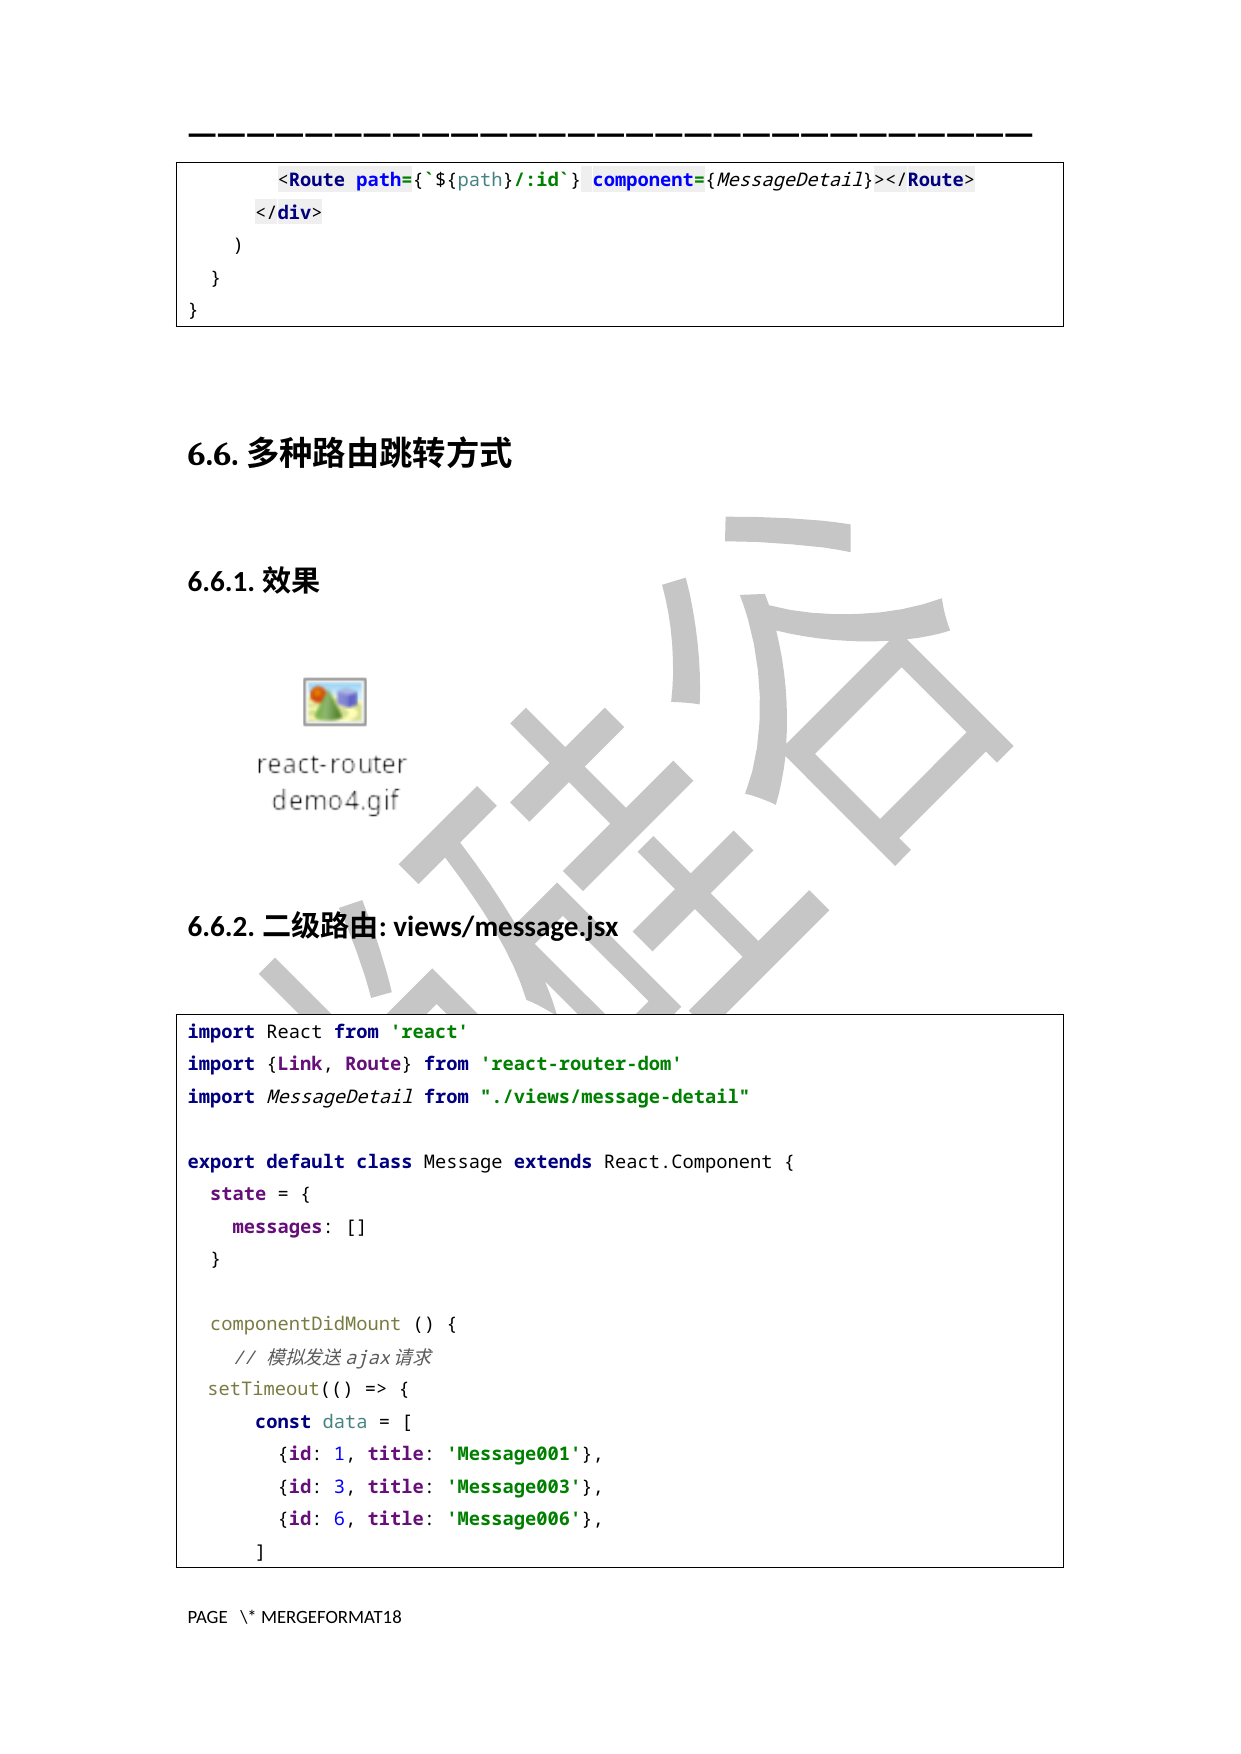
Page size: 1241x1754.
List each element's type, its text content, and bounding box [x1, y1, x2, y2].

subtitle 6.6. 多种路由跳转方式 [187, 419, 1053, 484]
subtitle 6.6.2. 二级路由: views/message.jsx [187, 891, 1053, 956]
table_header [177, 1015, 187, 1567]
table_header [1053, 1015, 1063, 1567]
subtitle 6.6.1. 效果 [187, 546, 1053, 611]
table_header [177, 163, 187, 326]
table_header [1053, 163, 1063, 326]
